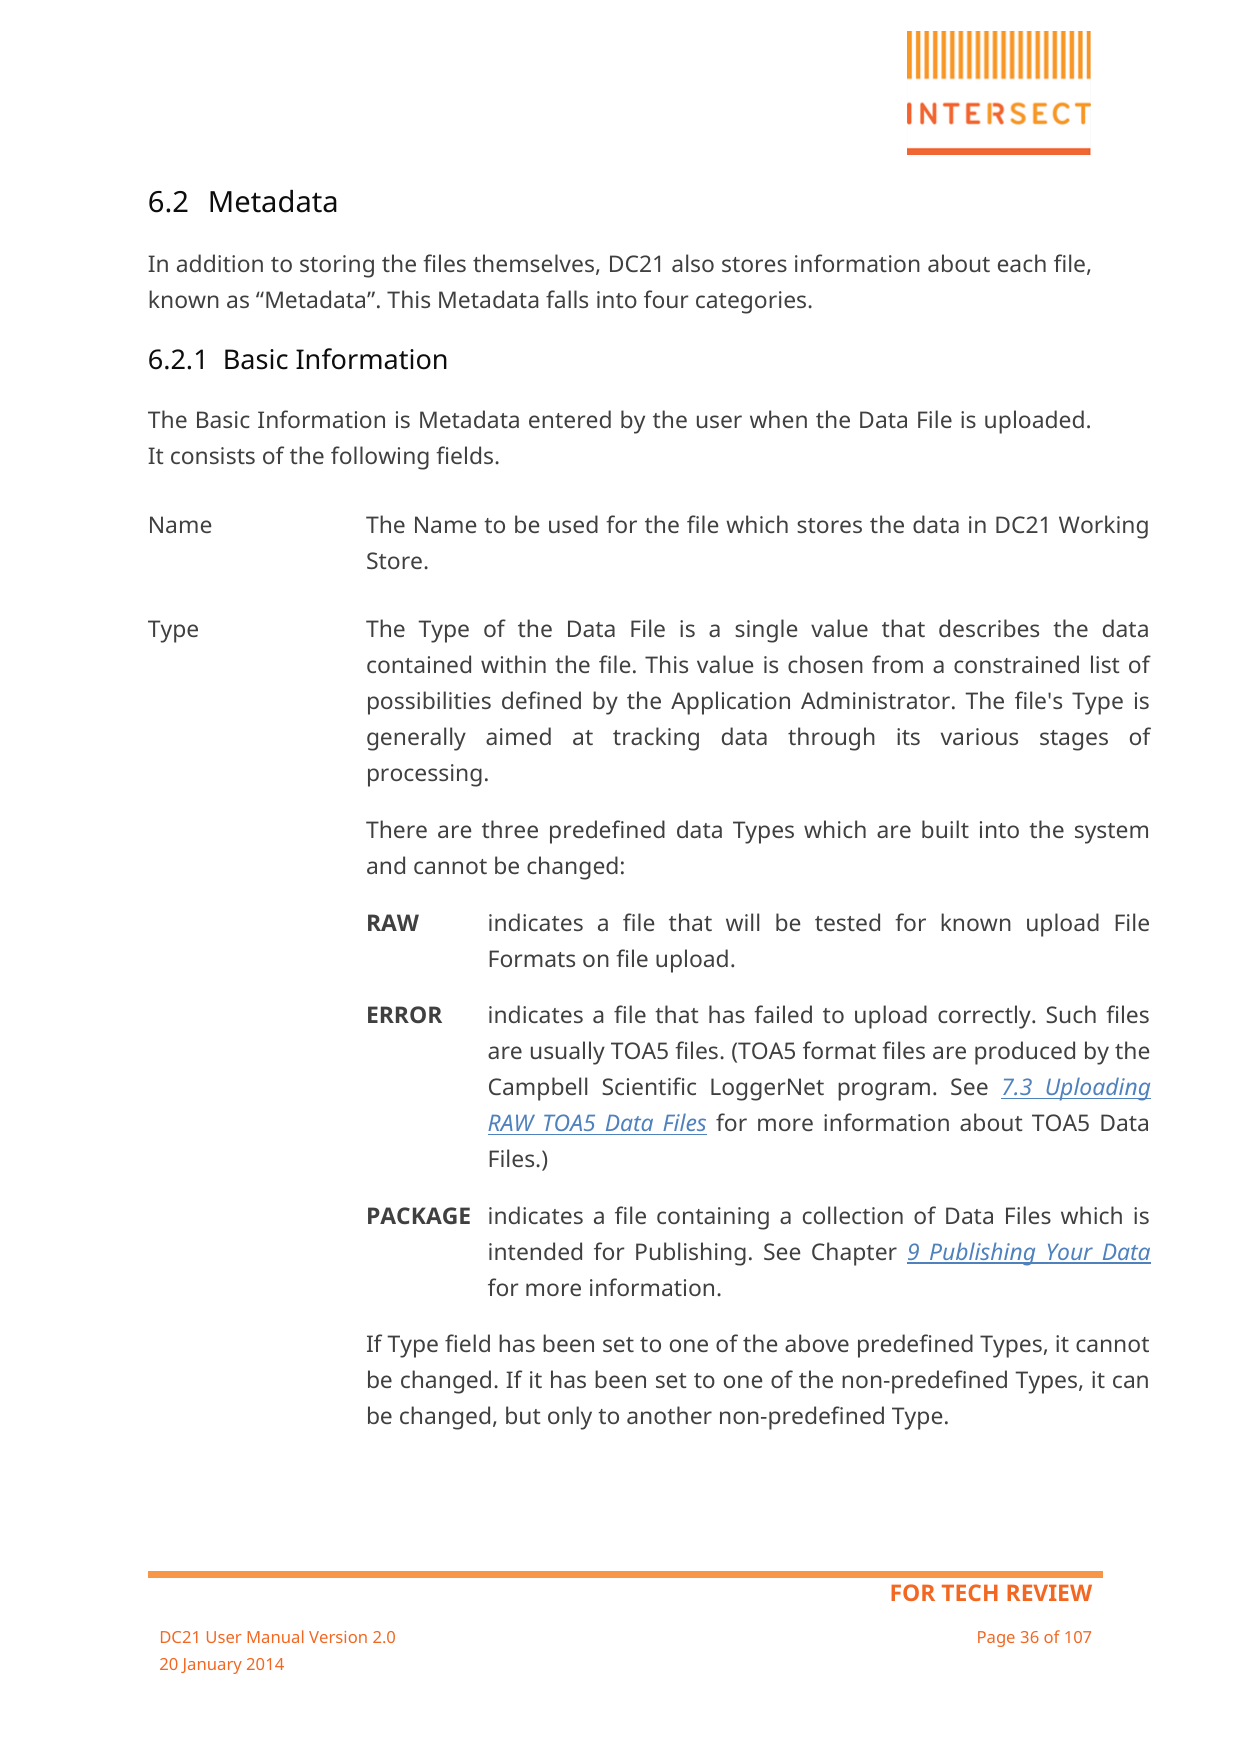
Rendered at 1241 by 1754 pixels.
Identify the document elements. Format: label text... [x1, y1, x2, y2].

table_header Name [136, 496, 354, 601]
table_cell Type [136, 601, 354, 1456]
picture [905, 29, 1093, 157]
text In addition to storing the files themselves, DC21 also stores information about each file, known as “Metadata”. This Metadata falls into four categories. [148, 248, 1092, 315]
text The Basic Information is Metadata entered by the user when the Data File is uploaded. It consists of the following fields. [148, 404, 1092, 471]
subtitle Metadata [148, 181, 1092, 221]
subtitle Basic Information [148, 341, 1092, 377]
table_header The Name to be used for the file which stores the data in DC21 Working Store. [355, 496, 1162, 601]
table_cell The Type of the Data File is a single value that describes the data contained within the file. This value is chosen from a constrained list of possibilities defined by the Application Administrator. The file's Type is generally aimed at tracking data through its various stages of processing. There are three predefined data Types which are built into the system and cannot be changed: RAW indicates a file that will be tested for known upload File Formats on file upload. ERROR indicates a file that has failed to upload correctly. Such files are usually TOA5 files. (TOA5 format files are produced by the Campbell Scientific LoggerNet program. See for more information about TOA5 Data Files.) PACKAGE indicates a file containing a collection of Data Files which is intended for Publishing. See Chapter for more information. If Type field has been set to one of the above predefined Types, it cannot be changed. If it has been set to one of the non-predefined Types, it can be changed, but only to another non-predefined Type. [355, 601, 1162, 1456]
